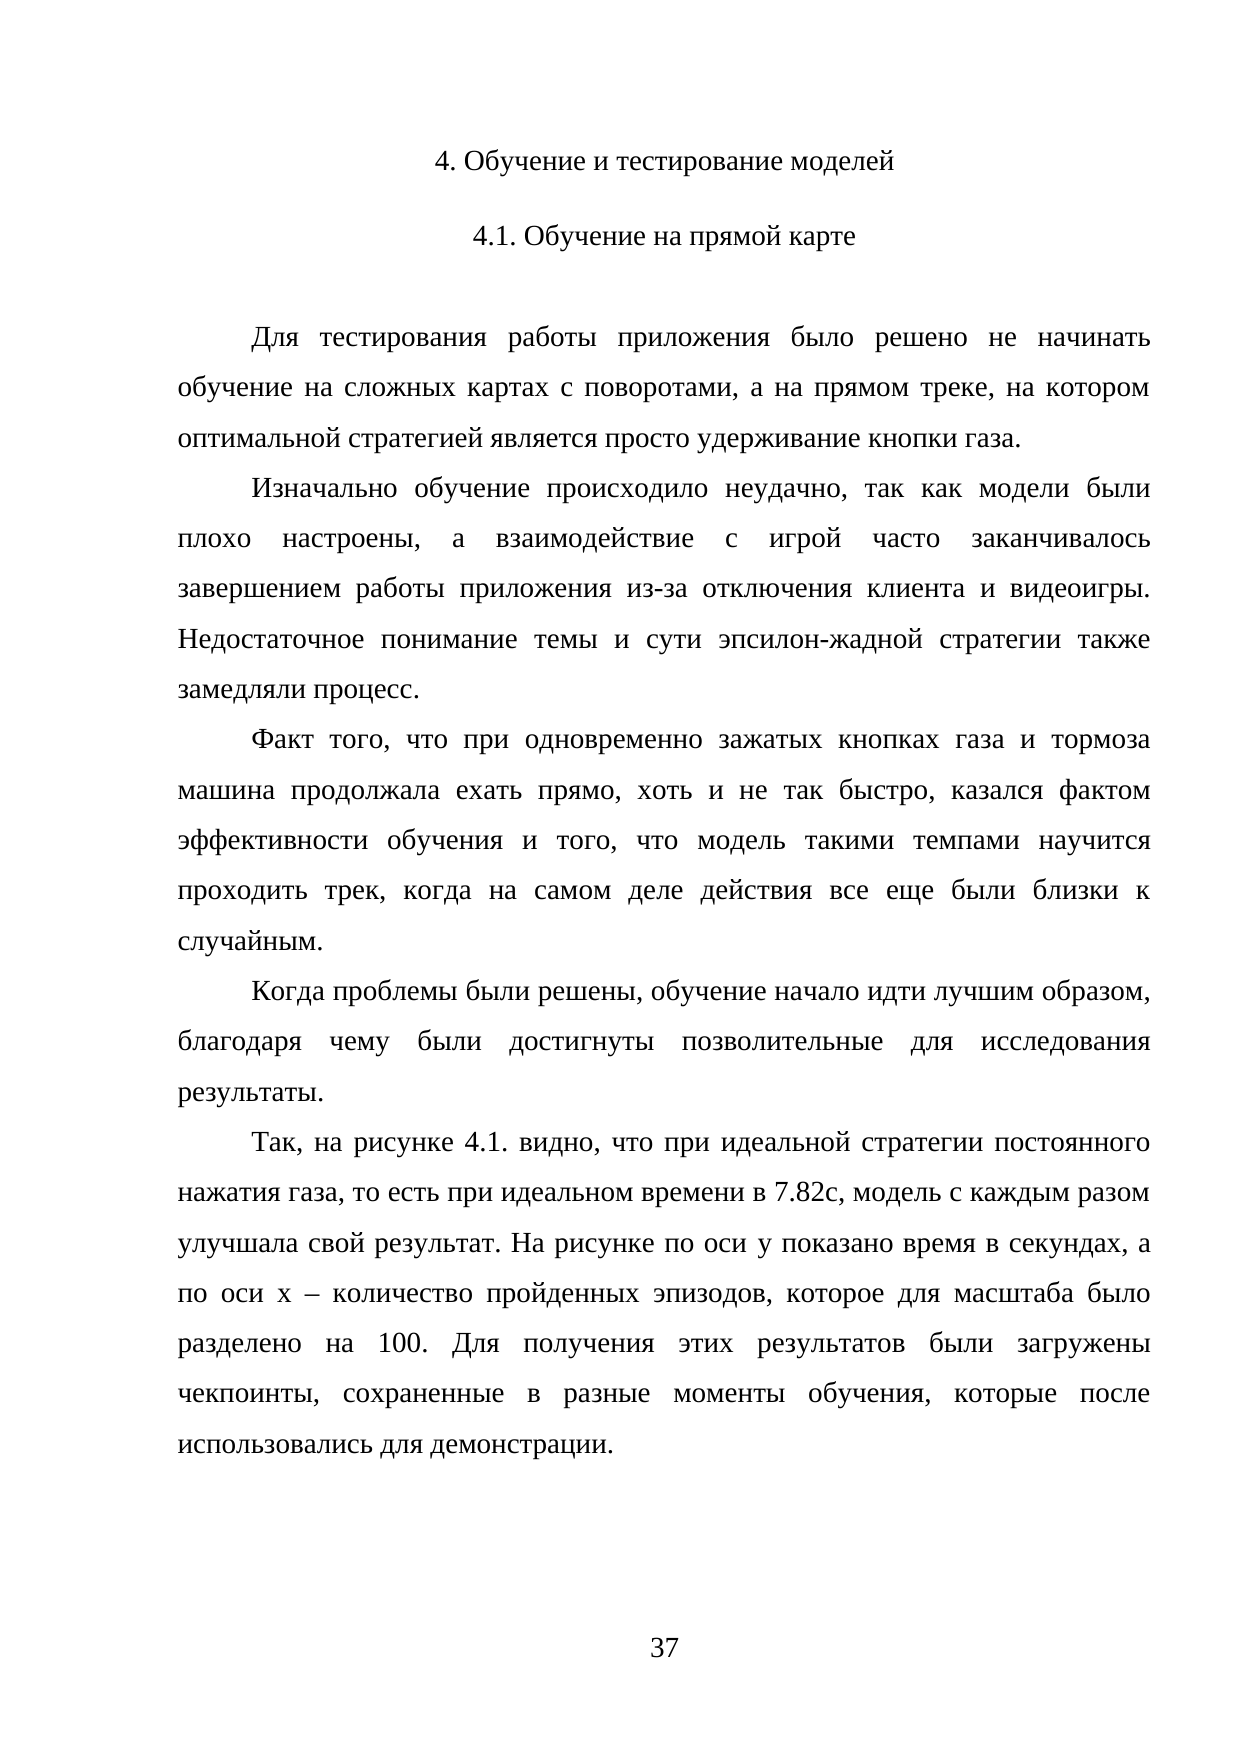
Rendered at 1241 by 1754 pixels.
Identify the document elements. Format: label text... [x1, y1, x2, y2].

text Так, на рисунке 4.1. видно, что при идеальной стратегии постоянного нажатия газа, то есть при идеальном времени в 7.82с, модель с каждым разом улучшала свой результат. На рисунке по оси y показано время в секундах, а по оси х – количество пройденных эпизодов, которое для масштаба было разделено на 100. Для получения этих результатов были загружены чекпоинты, сохраненные в разные моменты обучения, которые после использовались для демонстрации. [177, 1124, 1152, 1459]
text Когда проблемы были решены, обучение начало идти лучшим образом, благодаря чему были достигнуты позволительные для исследования результаты. [177, 973, 1152, 1107]
text Факт того, что при одновременно зажатых кнопках газа и тормоза машина продолжала ехать прямо, хоть и не так быстро, казался фактом эффективности обучения и того, что модель такими темпами научится проходить трек, когда на самом деле действия все еще были близки к случайным. [177, 722, 1152, 956]
text Изначально обучение происходило неудачно, так как модели были плохо настроены, а взаимодействие с игрой часто заканчивалось завершением работы приложения из-за отключения клиента и видеоигры. Недостаточное понимание темы и сути эпсилон-жадной стратегии также замедляли процесс. [177, 470, 1152, 705]
subtitle 4.1. Обучение на прямой карте [177, 218, 1152, 252]
subtitle 4. Обучение и тестирование моделей [177, 143, 1152, 177]
text Для тестирования работы приложения было решено не начинать обучение на сложных картах с поворотами, а на прямом треке, на котором оптимальной стратегией является просто удерживание кнопки газа. [177, 319, 1152, 453]
